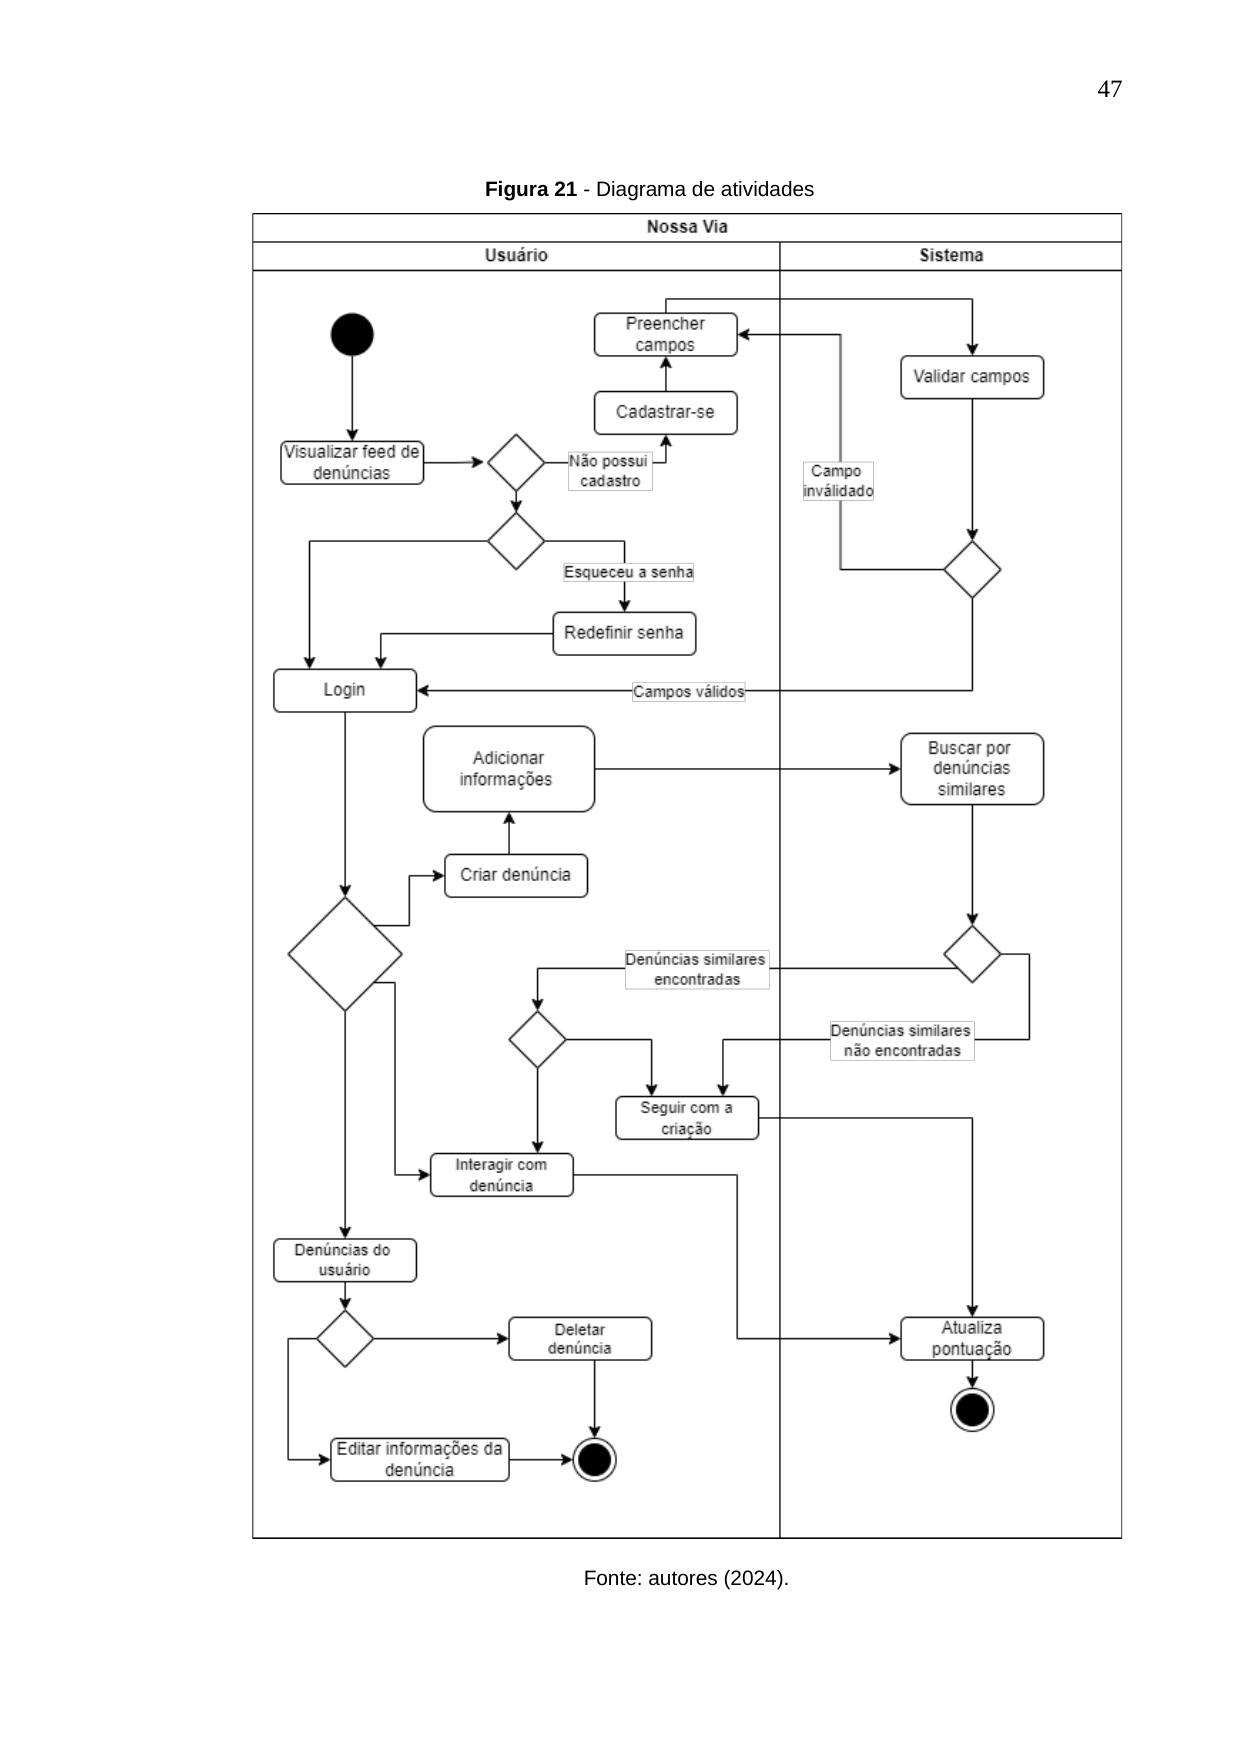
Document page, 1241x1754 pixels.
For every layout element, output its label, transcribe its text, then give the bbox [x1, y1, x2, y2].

text Fonte: autores (2024). [177, 1566, 1122, 1589]
picture [252, 213, 1123, 1539]
text Figura 21 - Diagrama de atividades [177, 177, 1122, 201]
